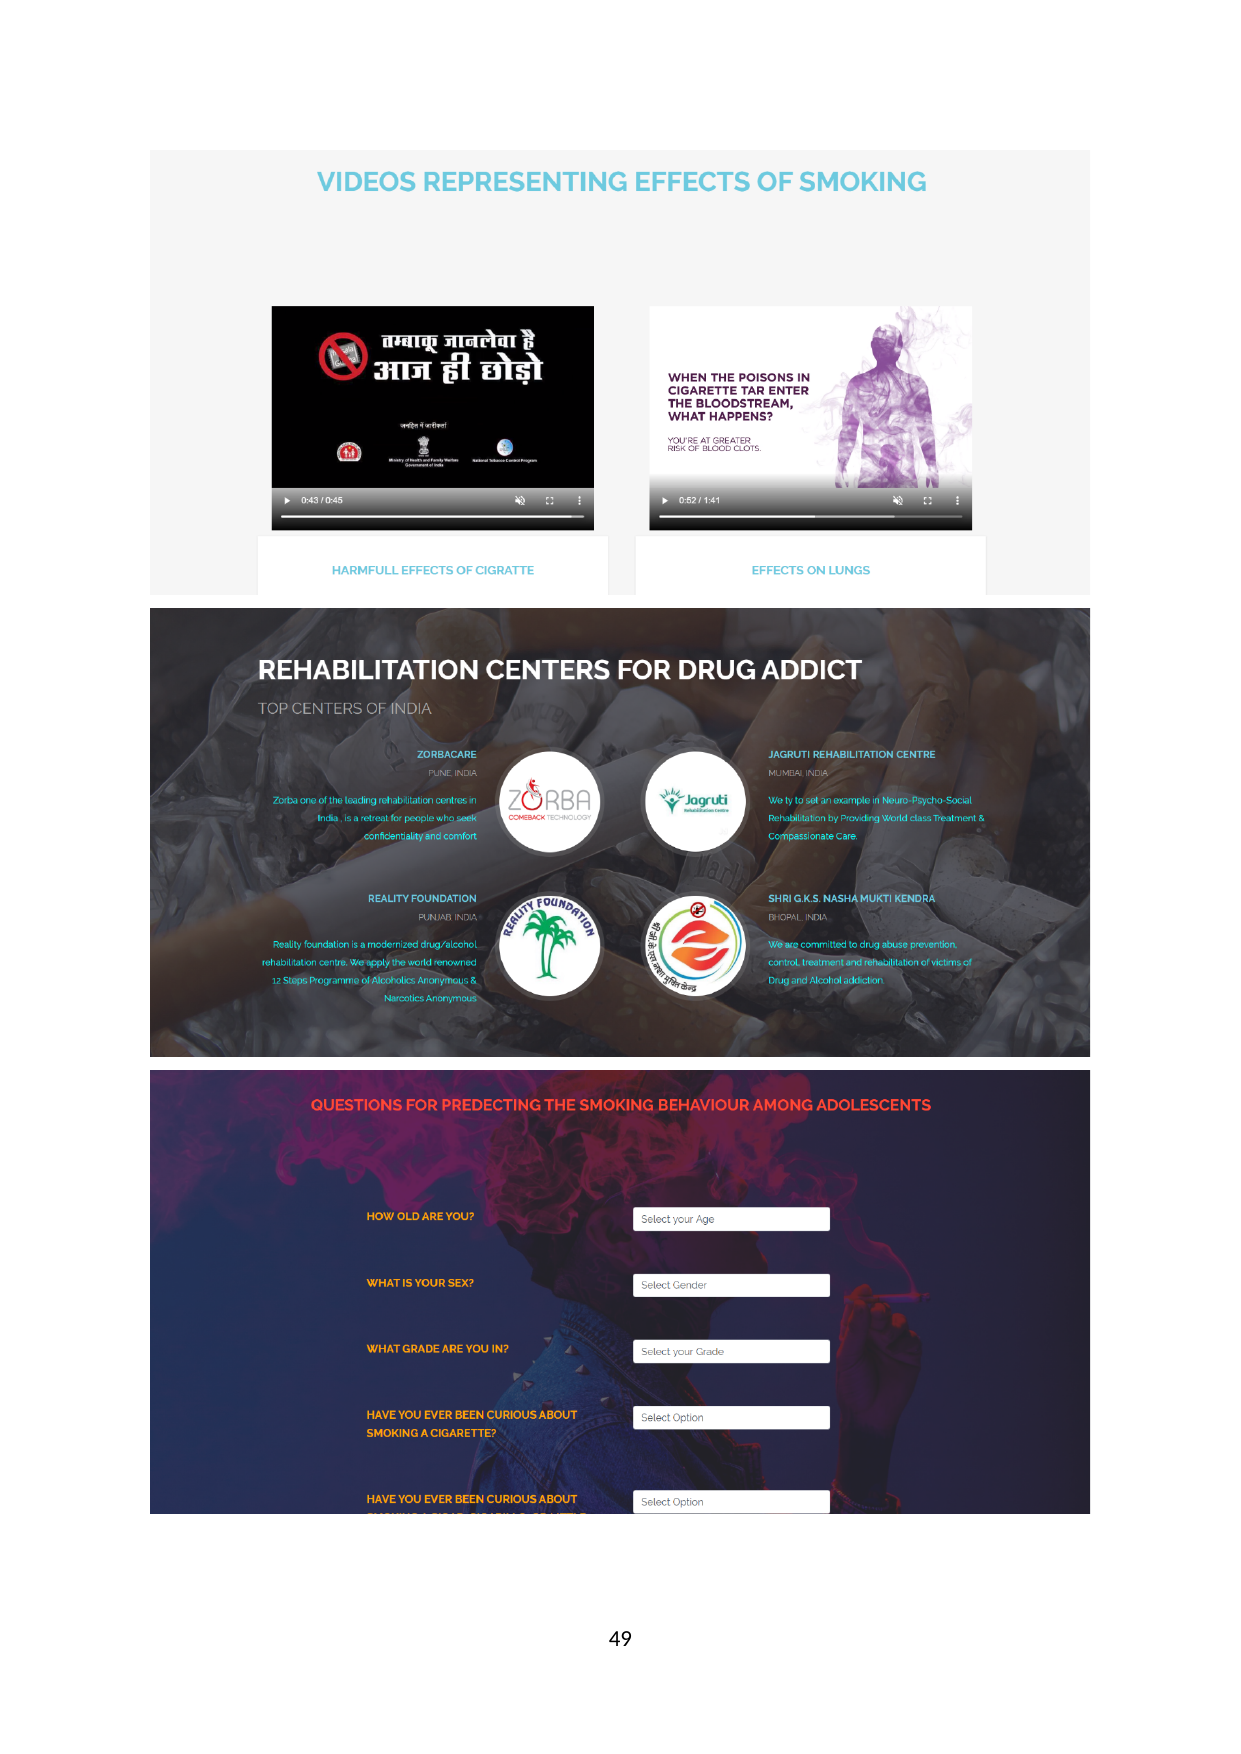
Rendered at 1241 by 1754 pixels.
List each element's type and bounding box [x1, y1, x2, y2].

picture [150, 150, 1091, 595]
picture [150, 608, 1091, 1057]
picture [150, 1070, 1091, 1514]
